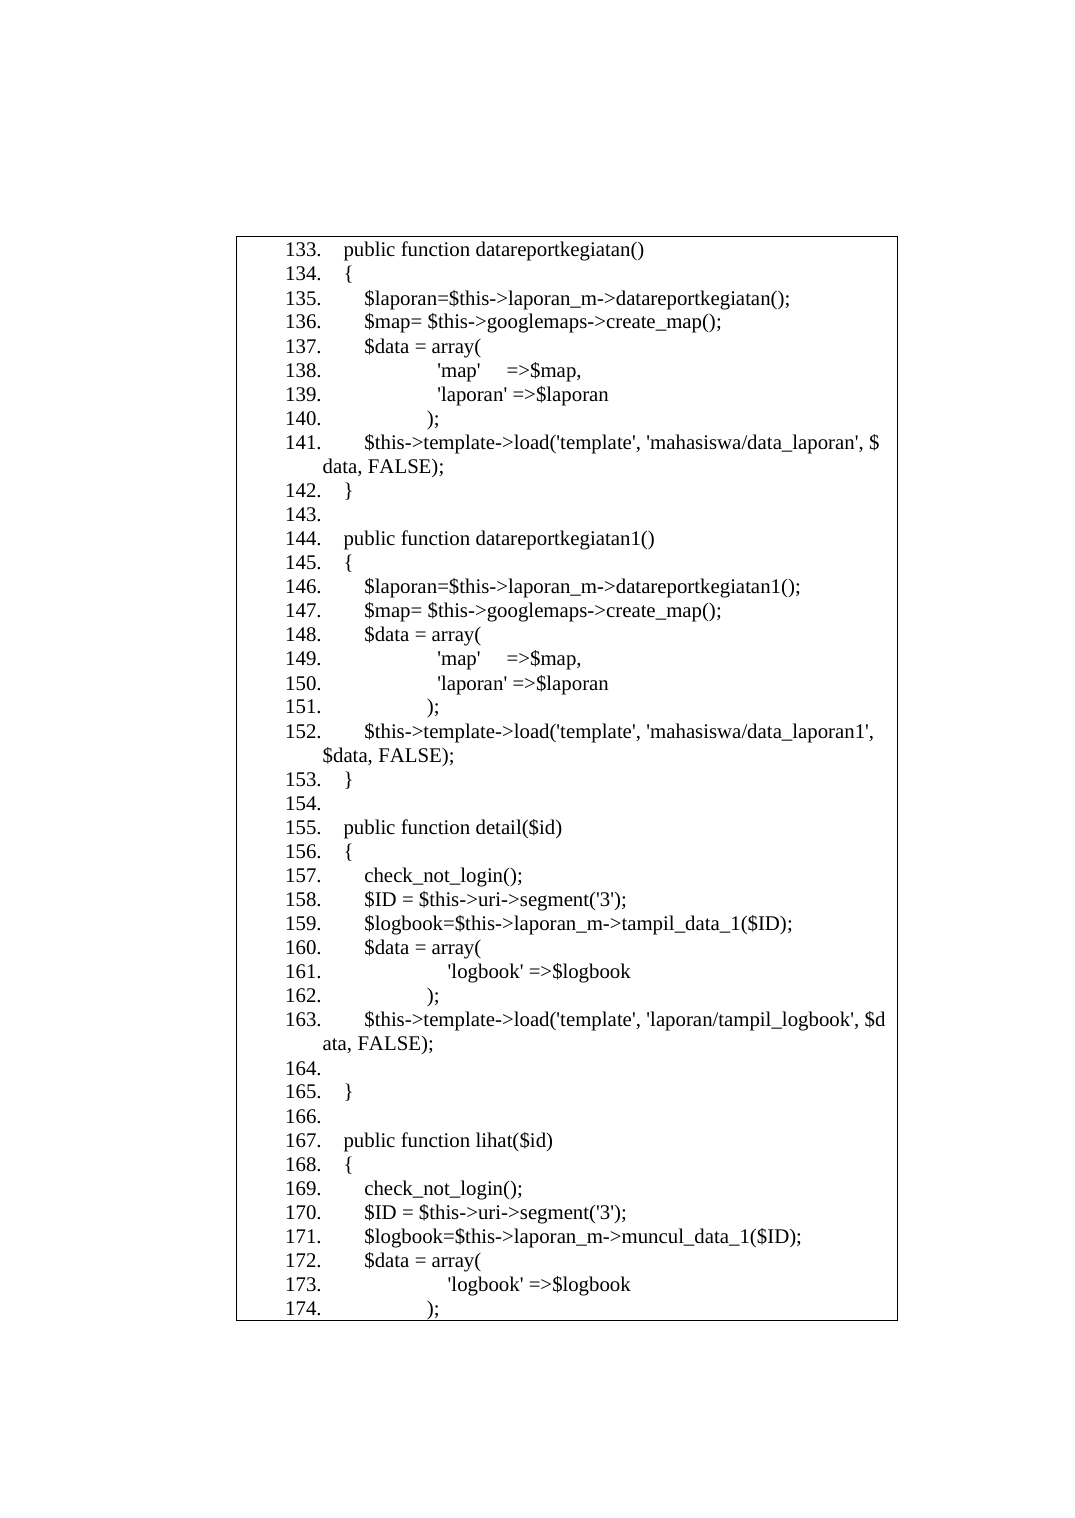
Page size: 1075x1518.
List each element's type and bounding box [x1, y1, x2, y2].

table_header [237, 237, 897, 1320]
